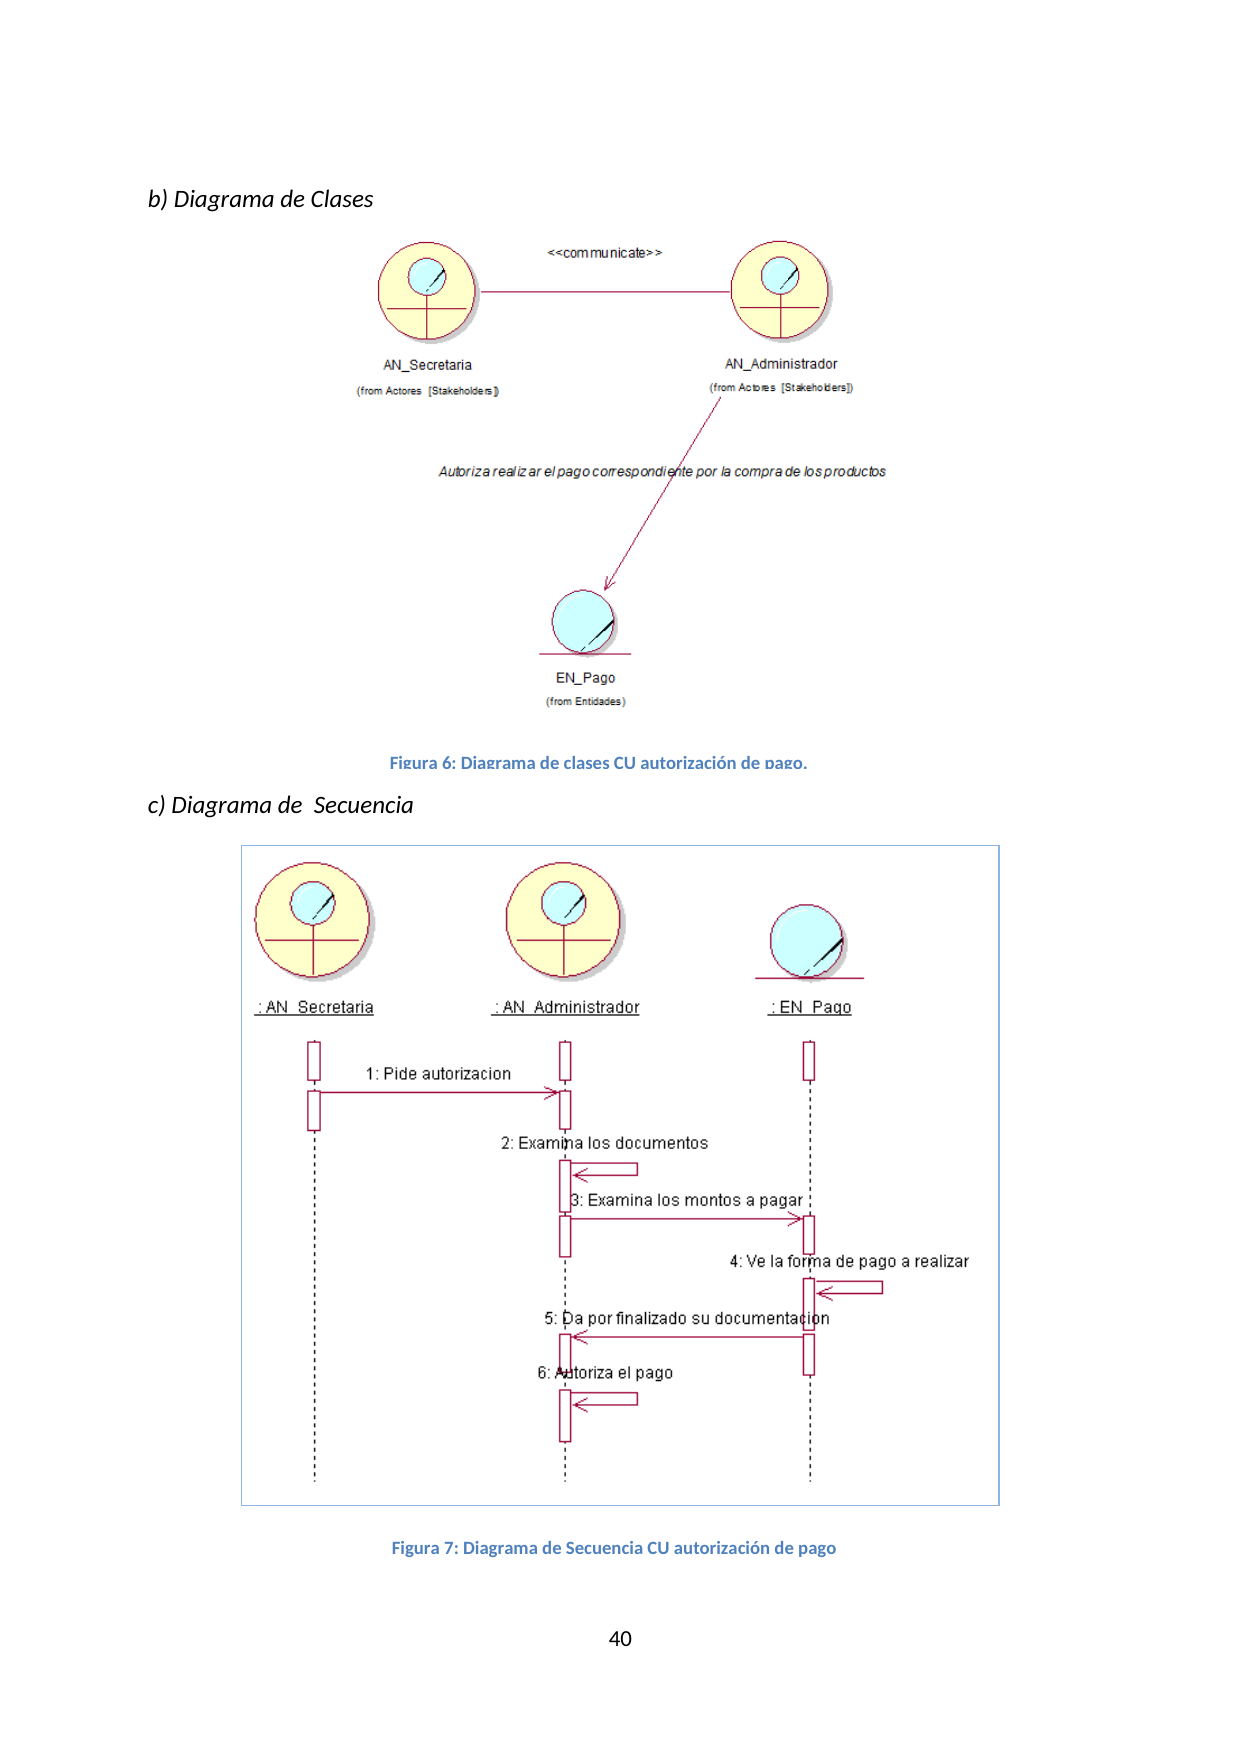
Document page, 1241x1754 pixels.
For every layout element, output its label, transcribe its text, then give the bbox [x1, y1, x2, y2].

picture [334, 217, 907, 729]
text c) Diagrama de Secuencia [148, 789, 1093, 819]
picture [242, 846, 998, 1505]
list b) Diagrama de Clases [148, 183, 1093, 213]
